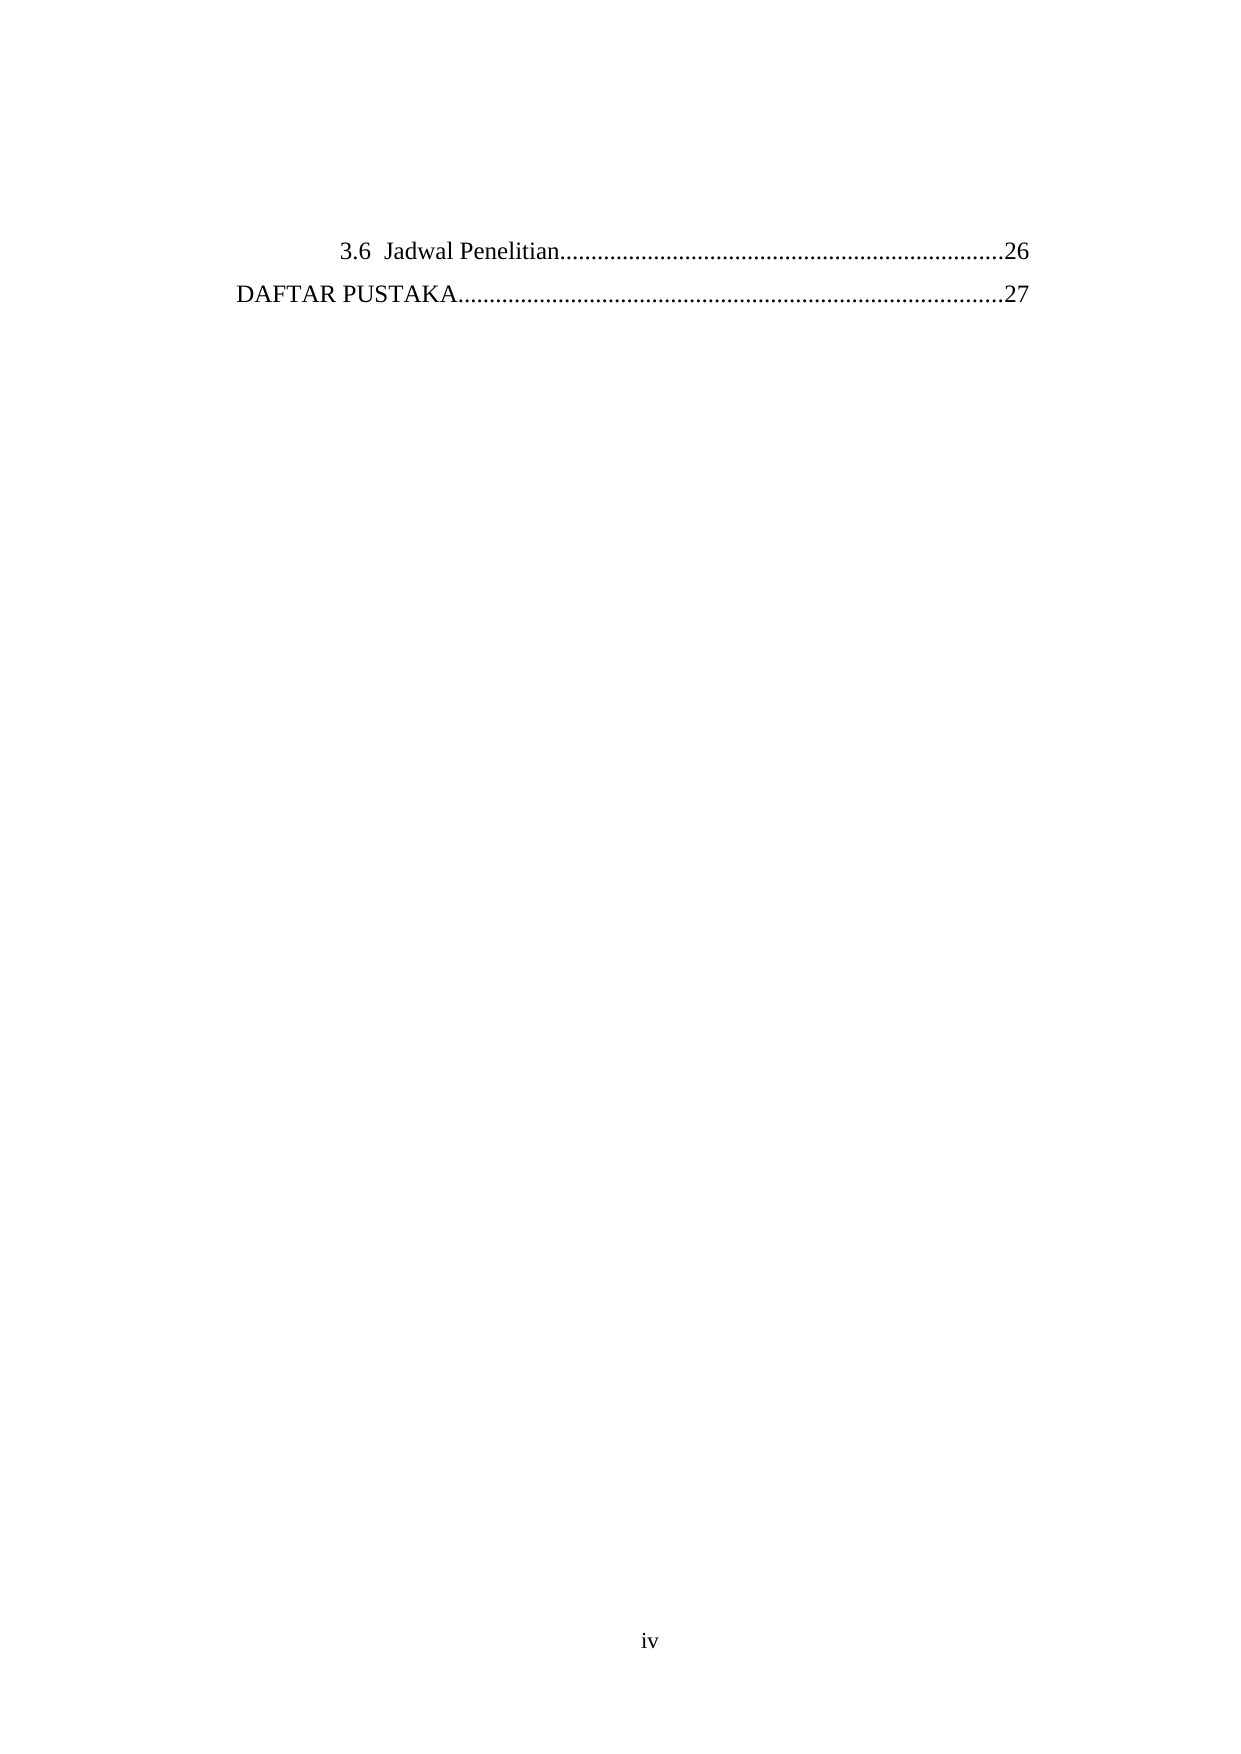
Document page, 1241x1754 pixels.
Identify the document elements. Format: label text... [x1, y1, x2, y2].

text 3.6 Jadwal Penelitian 26 [339, 236, 1063, 265]
text DAFTAR PUSTAKA 27 [236, 279, 1063, 308]
